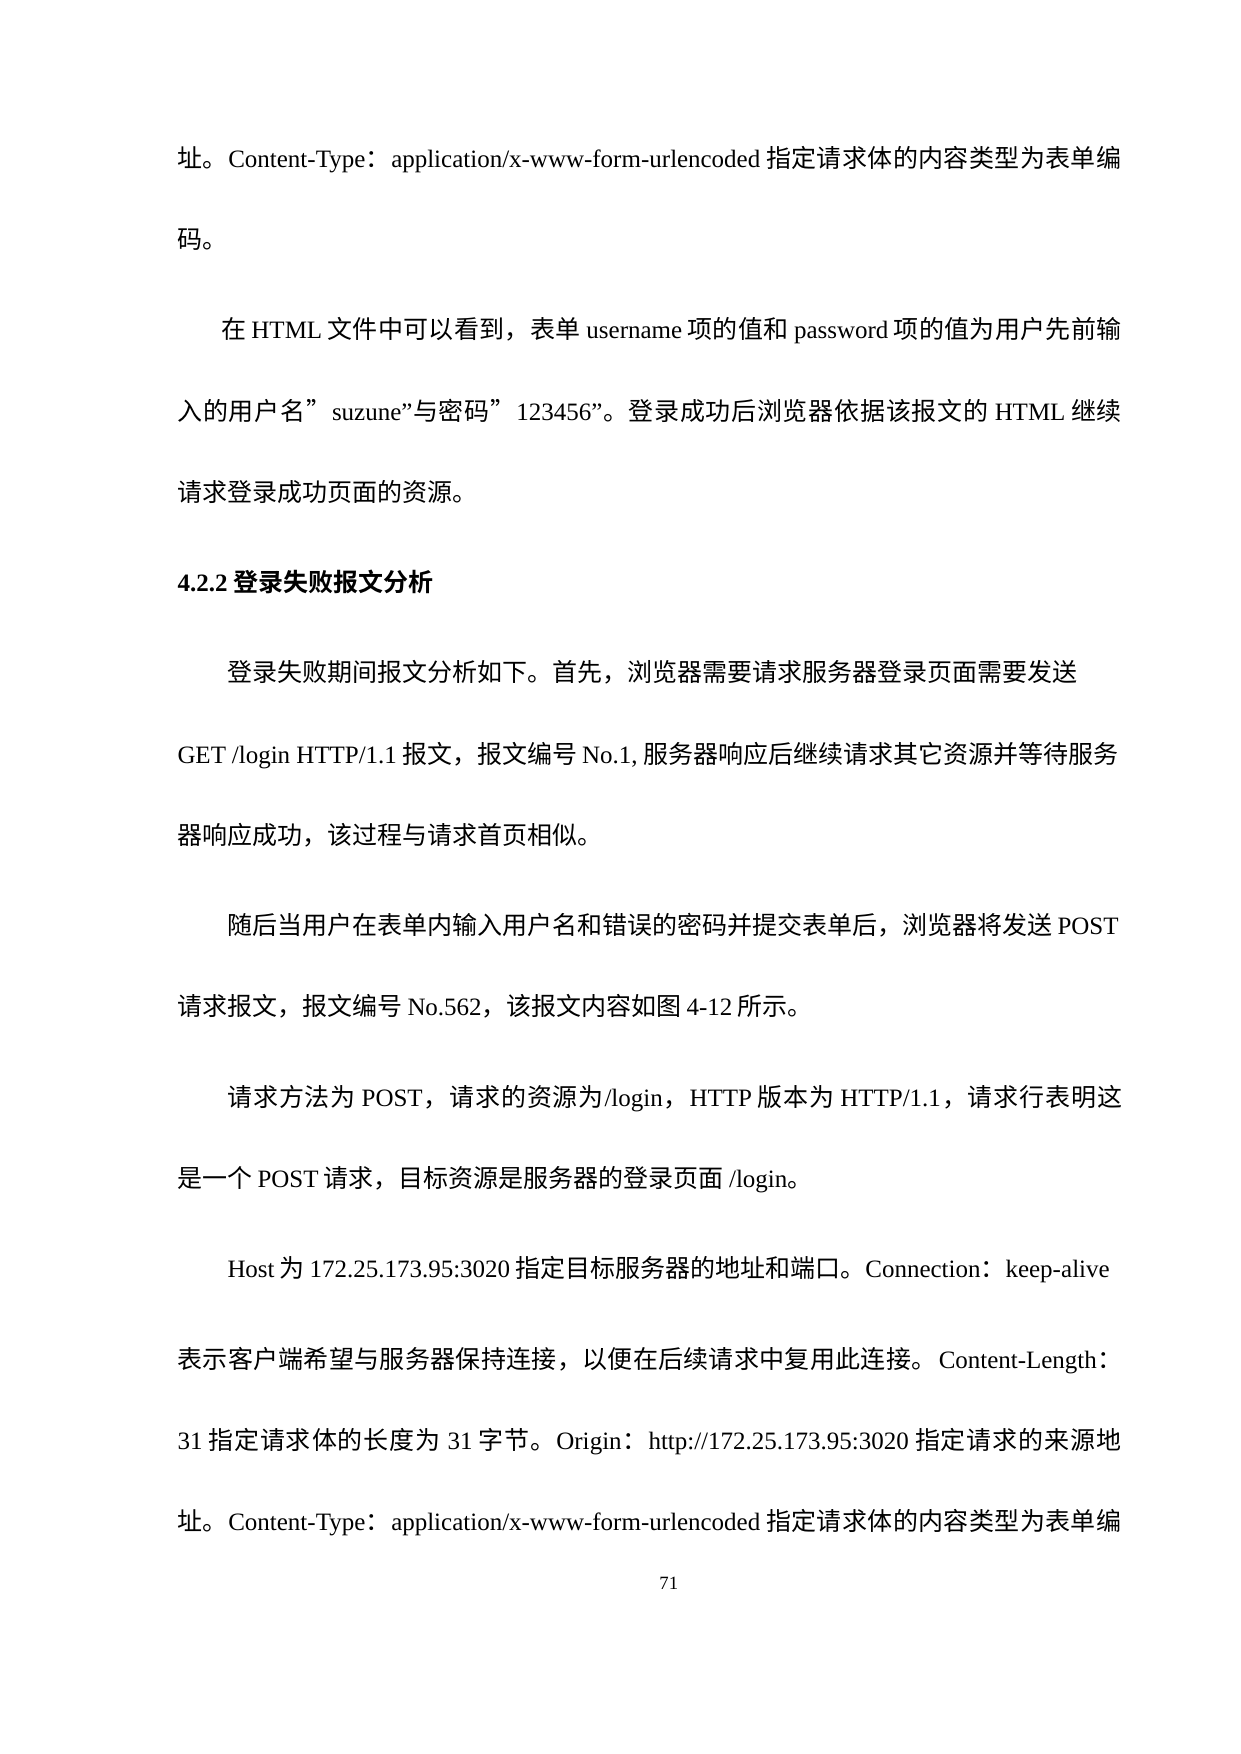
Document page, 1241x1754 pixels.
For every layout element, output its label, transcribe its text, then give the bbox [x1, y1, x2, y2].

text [177, 124, 1122, 270]
subtitle 登录失败报文分析 [177, 548, 1122, 613]
text Host为172.25.173.95:3020指定目标服务器的地址和端口。Connection：keep-alive [177, 1234, 1122, 1299]
text 在HTML文件中可以看到，表单username项的值和password项的值为用户先前输入的用户名”suzune”与密码”123456”。登录成功后浏览器依据该报文的HTML继续请求登录成功页面的资源。 [177, 295, 1122, 523]
text 随后当用户在表单内输入用户名和错误的密码并提交表单后，浏览器将发送POST请求报文，报文编号No.562，该报文内容如图4-12所示。 [177, 891, 1122, 1037]
text 登录失败期间报文分析如下。首先，浏览器需要请求服务器登录页面需要发送GET /login HTTP/1.1报文，报文编号No.1, 服务器响应后继续请求其它资源并等待服务器响应成功，该过程与请求首页相似。 [177, 638, 1122, 866]
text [177, 1325, 1122, 1552]
text 请求方法为POST，请求的资源为/login，HTTP版本为HTTP/1.1，请求行表明这是一个POST请求，目标资源是服务器的登录页面 /login。 [177, 1063, 1122, 1209]
